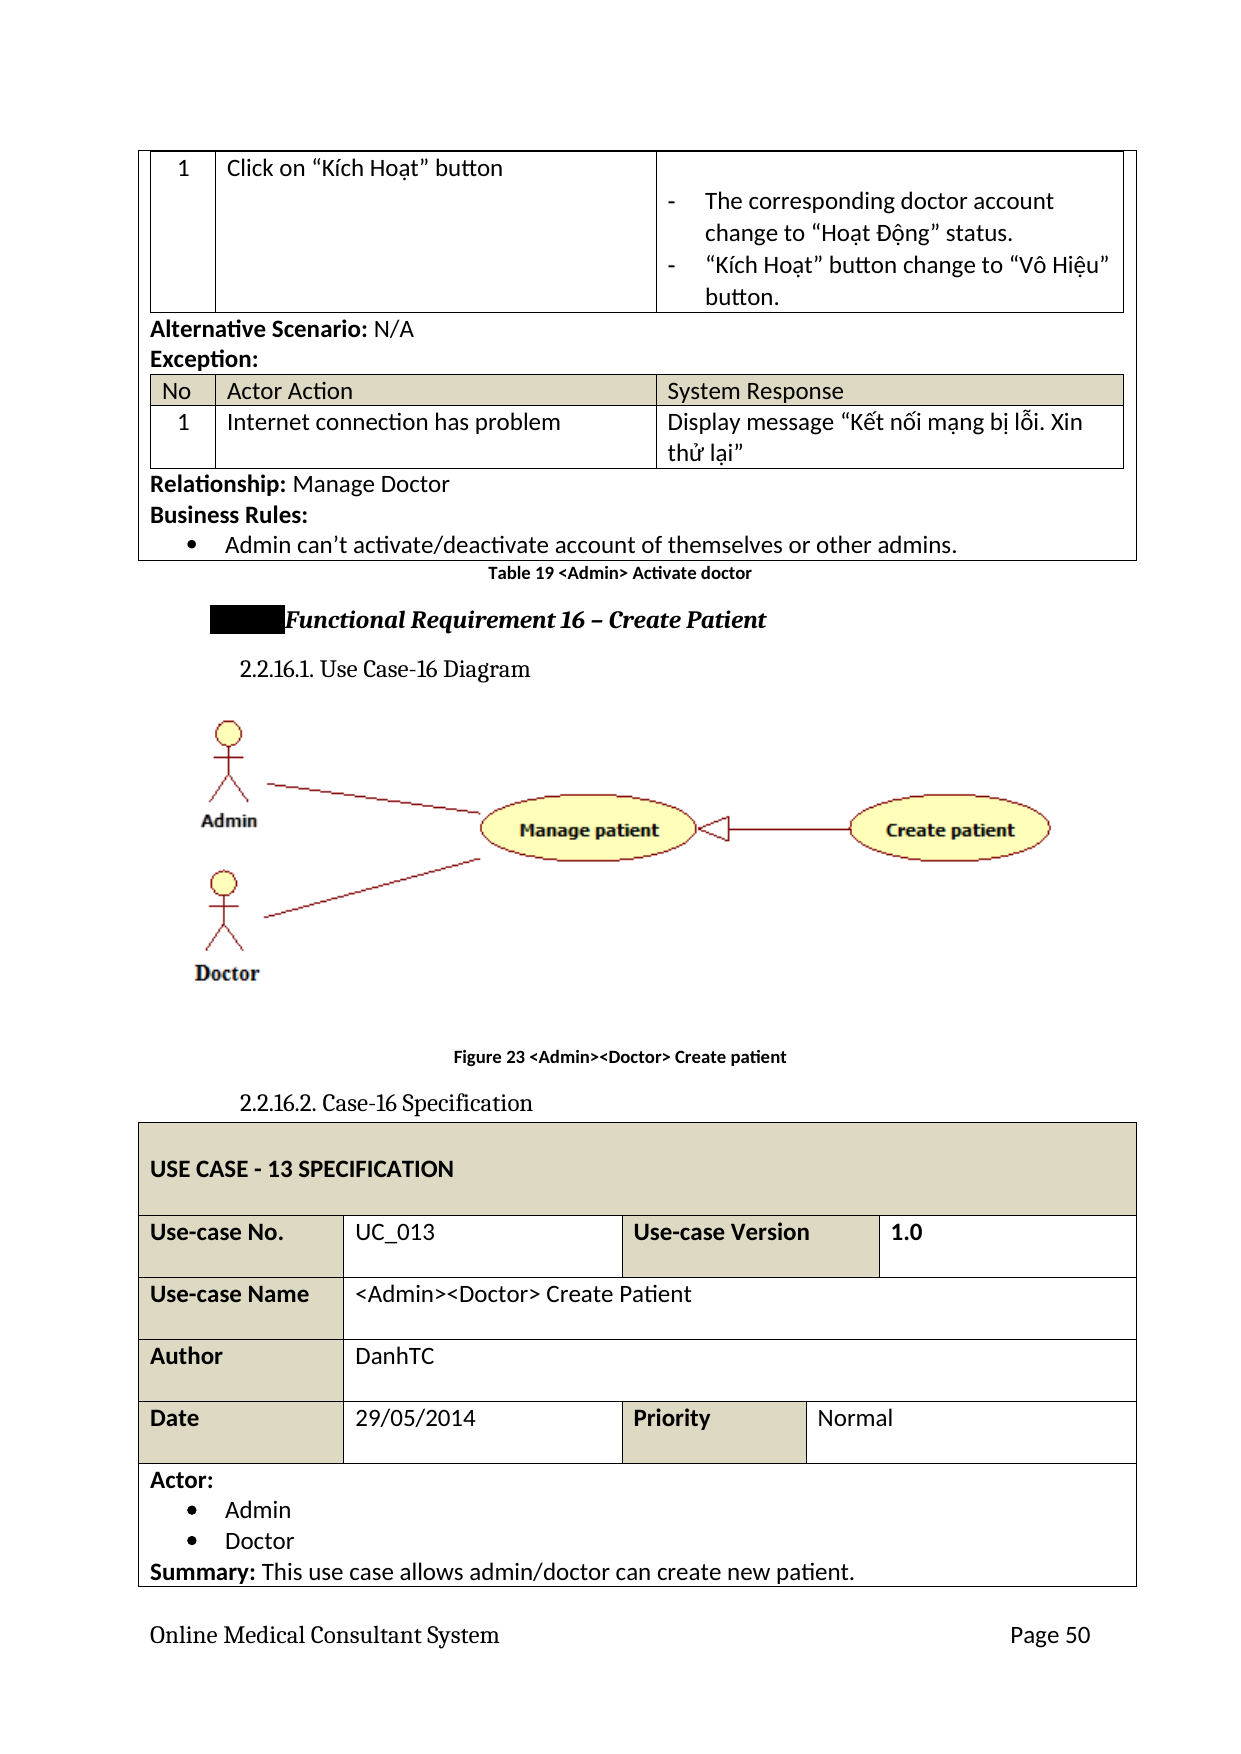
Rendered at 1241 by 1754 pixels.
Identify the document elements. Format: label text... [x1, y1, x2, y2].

table_cell Normal [807, 1402, 1136, 1463]
table_cell Author [139, 1340, 343, 1401]
table_cell Use-case No. [139, 1216, 343, 1277]
table_cell DanhTC [344, 1340, 1136, 1401]
subtitle Use Case-16 Diagram [225, 655, 1090, 684]
subtitle Case-16 Specification [225, 1089, 1090, 1118]
table_cell Priority [623, 1402, 806, 1463]
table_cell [139, 151, 1136, 560]
table_cell Date [139, 1402, 343, 1463]
picture [157, 688, 1084, 1020]
table_cell Use-case Name [139, 1278, 343, 1339]
table_cell <Admin><Doctor> Create Patient [344, 1278, 1136, 1339]
table_cell 1.0 [880, 1216, 1136, 1277]
table_header USE CASE - 13 SPECIFICATION [139, 1123, 1136, 1215]
subtitle Functional Requirement 16 – Create Patient [285, 605, 1090, 634]
table_cell Use-case Version [623, 1216, 879, 1277]
table_cell UC_013 [344, 1216, 622, 1277]
table_cell 29/05/2014 [344, 1402, 622, 1463]
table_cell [139, 1464, 1136, 1586]
